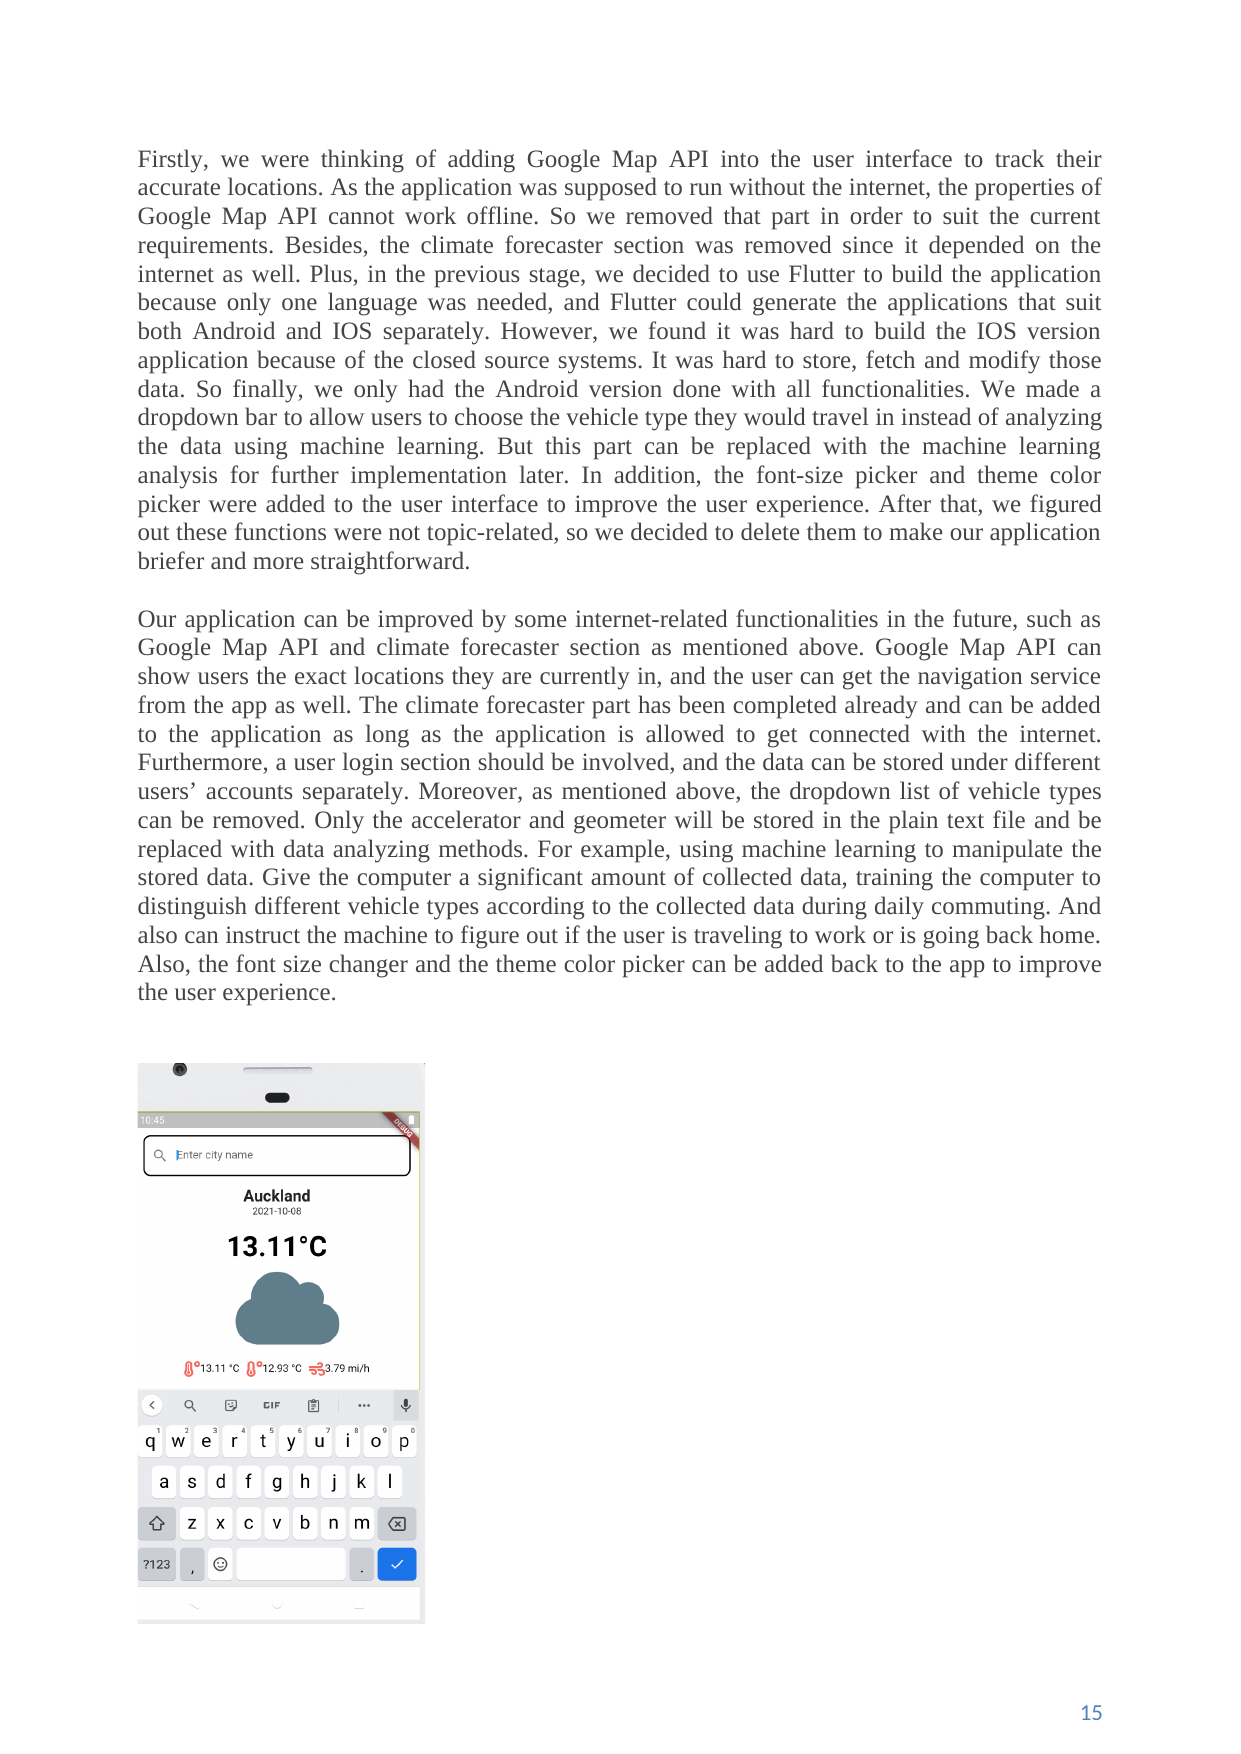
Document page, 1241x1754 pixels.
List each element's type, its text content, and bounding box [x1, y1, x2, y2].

picture [137, 1063, 426, 1624]
subtitle Firstly, we were thinking of adding Google Map API into the user interface to track their accurate locations. As the application was supposed to run without the internet, the properties of Google Map API cannot work offline. So we removed that part in order to suit the current requirements. Besides, the climate forecaster section was removed since it depended on the internet as well. Plus, in the previous stage, we decided to use Flutter to build the application because only one language was needed, and Flutter could generate the applications that suit both Android and IOS separately. However, we found it was hard to build the IOS version application because of the closed source systems. It was hard to store, fetch and modify those data. So finally, we only had the Android version done with all functionalities. We made a dropdown bar to allow users to choose the vehicle type they would travel in instead of analyzing the data using machine learning. But this part can be replaced with the machine learning analysis for further implementation later. In addition, the font-size picker and theme color picker were added to the user interface to improve the user experience. After that, we figured out these functions were not topic-related, so we decided to delete them to make our application briefer and more straightforward. [137, 144, 1103, 575]
subtitle Our application can be improved by some internet-related functionalities in the future, such as Google Map API and climate forecaster section as mentioned above. Google Map API can show users the exact locations they are currently in, and the user can get the navigation service from the app as well. The climate forecaster part has been completed already and can be added to the application as long as the application is allowed to get connected with the internet. Furthermore, a user login section should be involved, and the data can be stored under different users’ accounts separately. Moreover, as mentioned above, the dropdown list of vehicle types can be removed. Only the accelerator and geometer will be stored in the plain text file and be replaced with data analyzing methods. For example, using machine learning to manipulate the stored data. Give the computer a significant amount of collected data, training the computer to distinguish different vehicle types according to the collected data during daily commuting. And also can instruct the machine to figure out if the user is traveling to work or is going back home. Also, the font size changer and the theme color picker can be added back to the app to improve the user experience. [137, 604, 1103, 1006]
